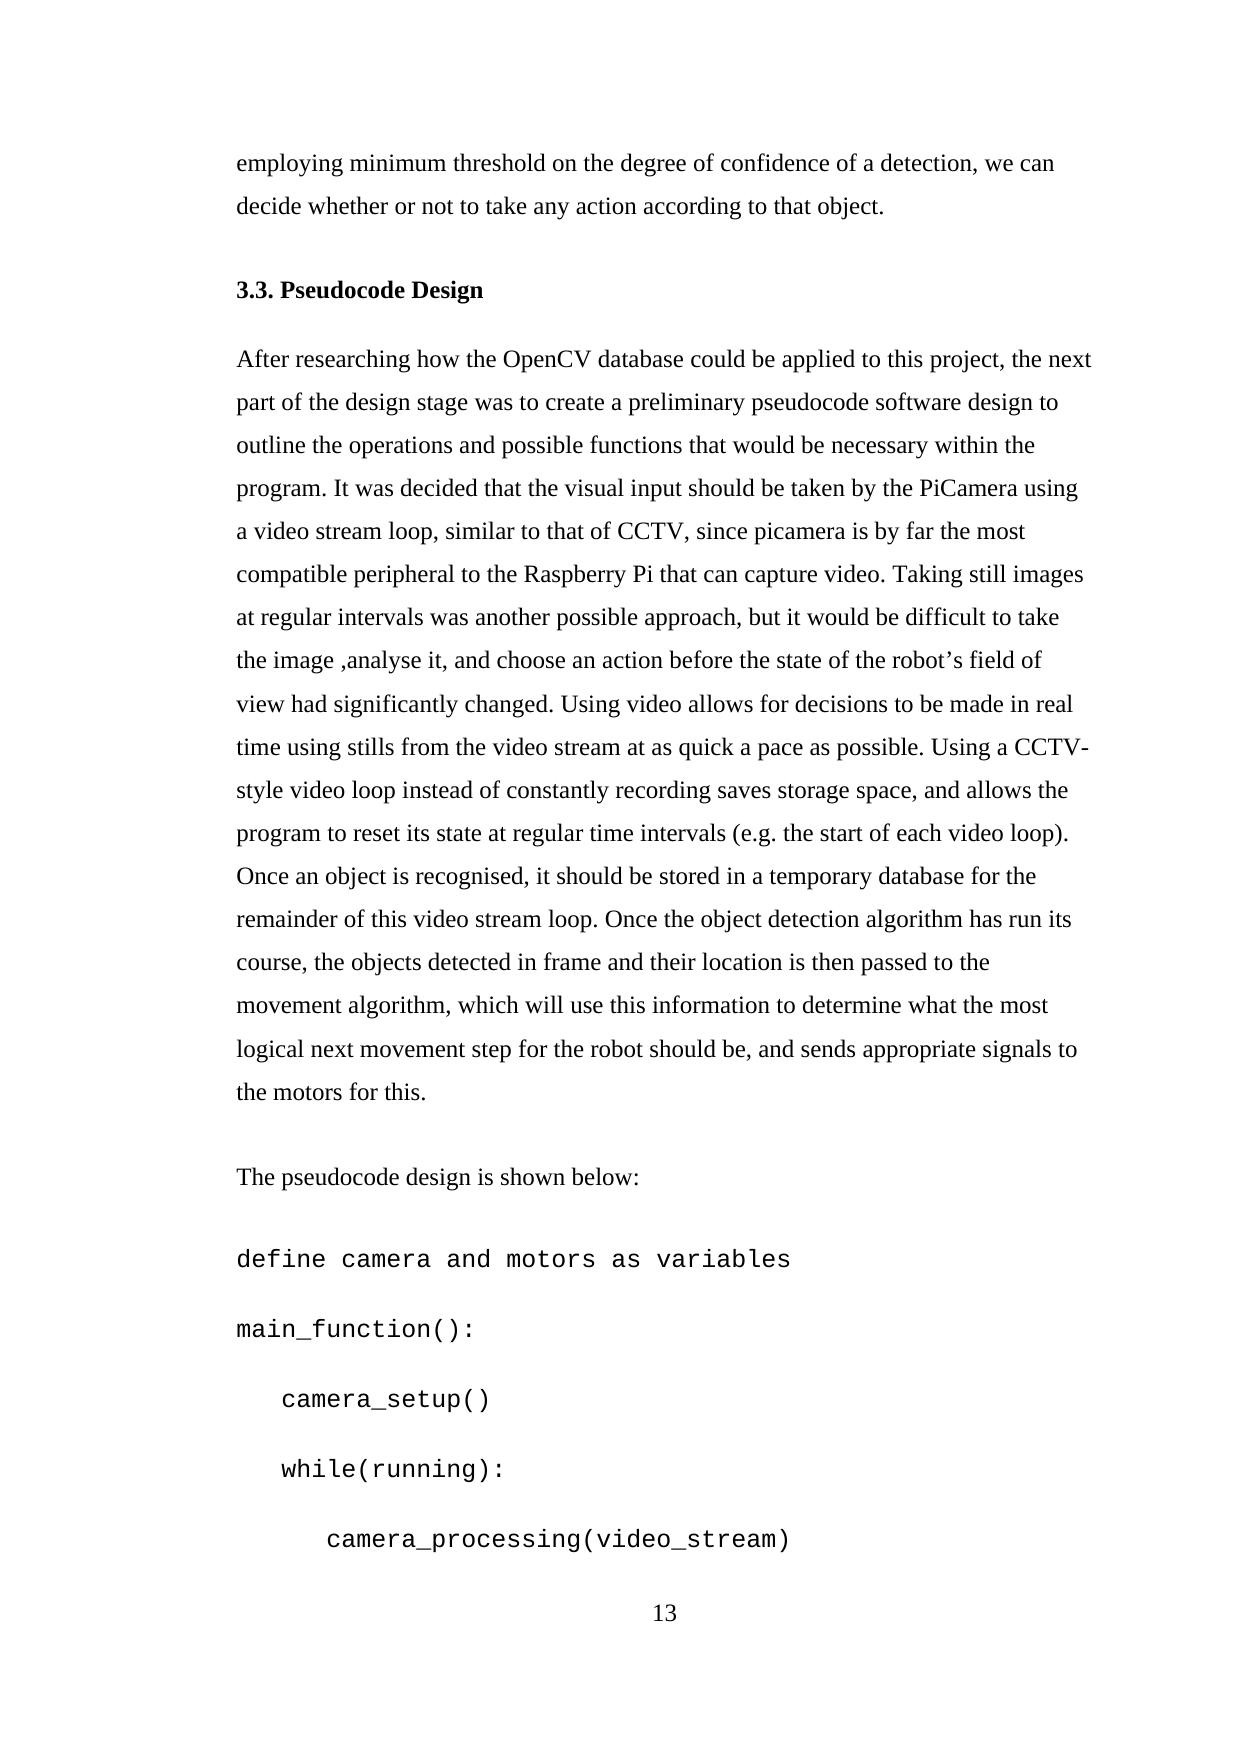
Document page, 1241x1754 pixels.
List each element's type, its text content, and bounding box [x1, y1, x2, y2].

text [236, 148, 1092, 219]
text main_function(): [236, 1316, 1092, 1345]
text define camera and motors as variables [236, 1246, 1092, 1275]
text The pseudocode design is shown below: [236, 1162, 1092, 1190]
text camera_setup() [236, 1386, 1092, 1415]
text After researching how the OpenCV database could be applied to this project, the next part of the design stage was to create a preliminary pseudocode software design to outline the operations and possible functions that would be necessary within the program. It was decided that the visual input should be taken by the PiCamera using a video stream loop, similar to that of CCTV, since picamera is by far the most compatible peripheral to the Raspberry Pi that can capture video. Taking still images at regular intervals was another possible approach, but it would be difficult to take the image ,analyse it, and choose an action before the state of the robot’s field of view had significantly changed. Using video allows for decisions to be made in real time using stills from the video stream at as quick a pace as possible. Using a CCTV-style video loop instead of constantly recording saves storage space, and allows the program to reset its state at regular time intervals (e.g. the start of each video loop). Once an object is recognised, it should be stored in a temporary database for the remainder of this video stream loop. Once the object detection algorithm has run its course, the objects detected in frame and their location is then passed to the movement algorithm, which will use this information to determine what the most logical next movement step for the robot should be, and sends appropriate signals to the motors for this. [236, 344, 1092, 1106]
text camera_processing(video_stream) [236, 1526, 1092, 1555]
text while(running): [236, 1456, 1092, 1485]
subtitle 3.3. Pseudocode Design [236, 276, 1092, 304]
